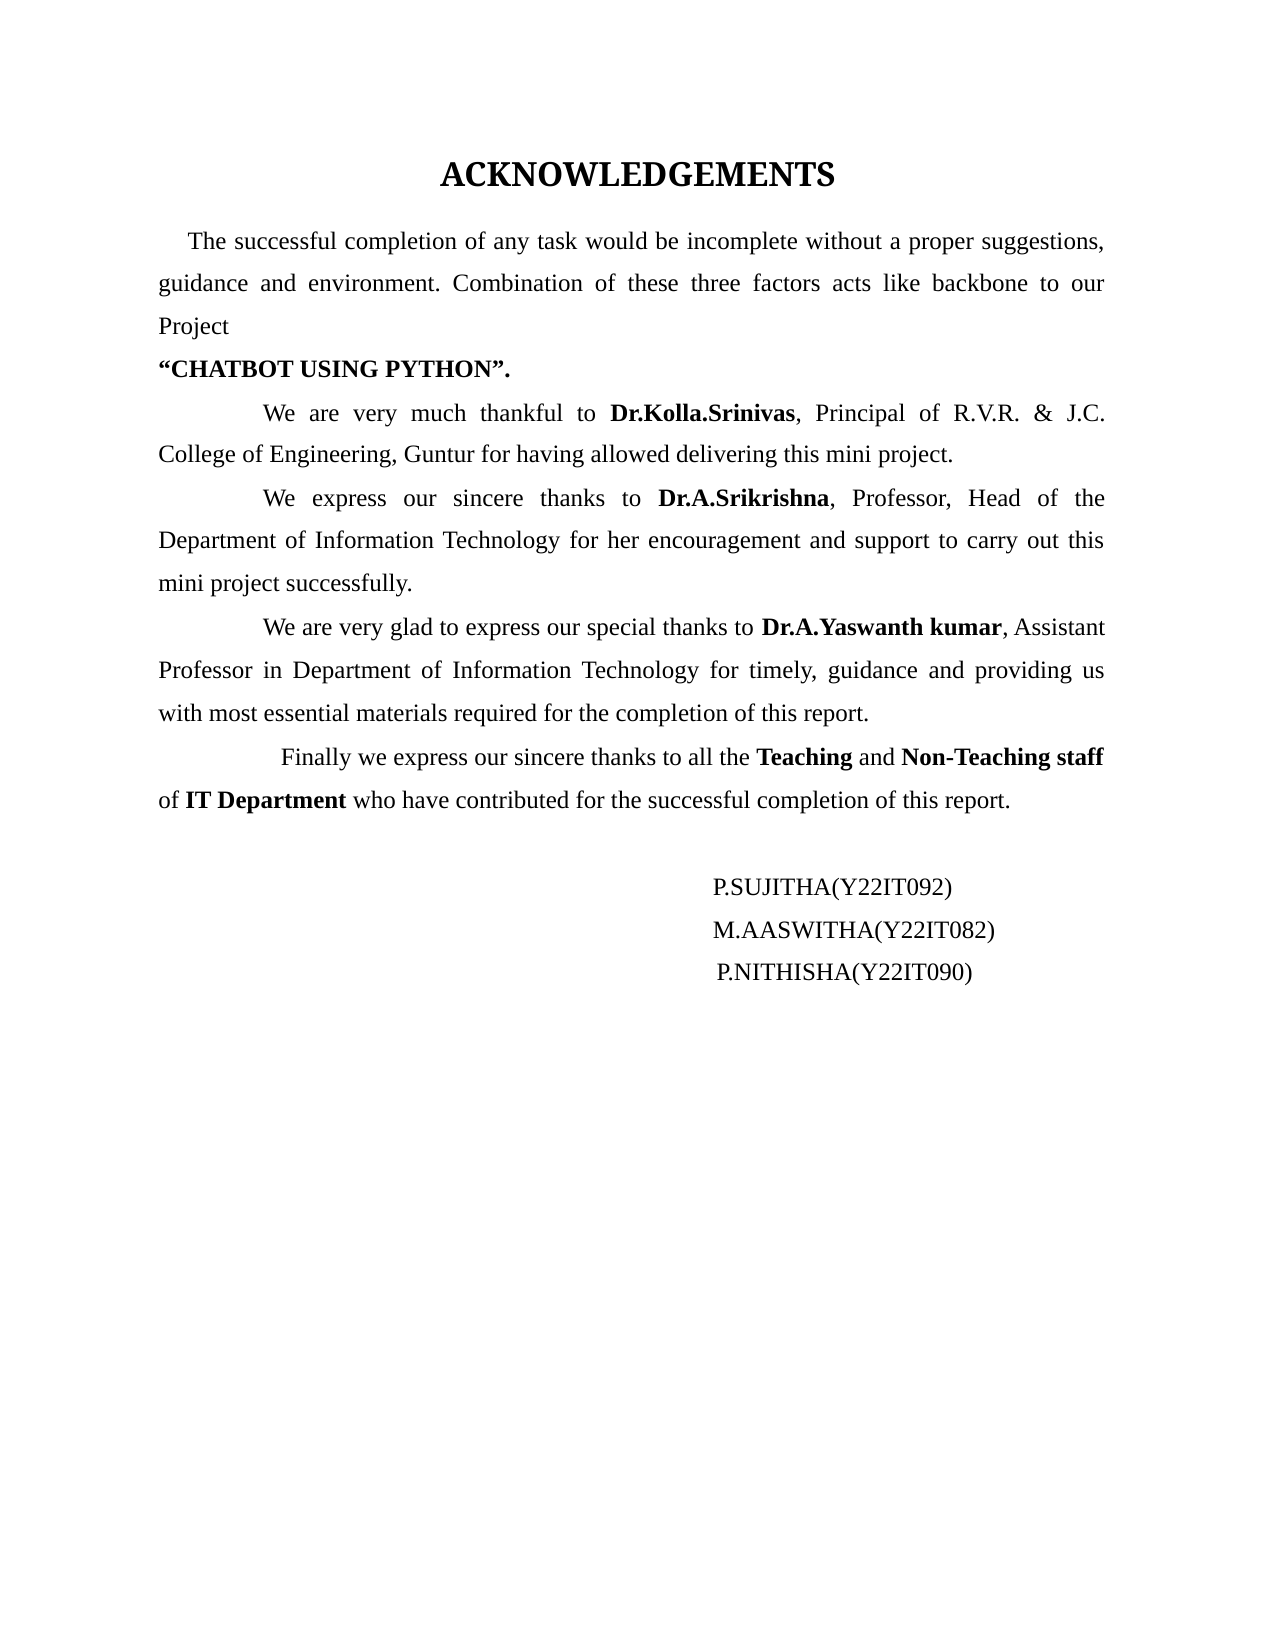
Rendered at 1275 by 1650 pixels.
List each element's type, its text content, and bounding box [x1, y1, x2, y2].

text P.NITHISHA(Y22IT090) [98, 957, 1035, 986]
text of IT Department who have contributed for the successful completion of this report. [158, 785, 1106, 813]
text “CHATBOT USING PYTHON”. [158, 354, 1106, 383]
text The successful completion of any task would be incomplete without a proper suggestions, guidance and environment. Combination of these three factors acts like backbone to our Project [158, 226, 1106, 339]
text We express our sincere thanks to Dr.A.Srikrishna, Professor, Head of the Department of Information Technology for her encouragement and support to carry out this mini project successfully. [158, 483, 1105, 597]
text P.SUJITHA(Y22IT092) [713, 872, 1106, 901]
subtitle ACKNOWLEDGEMENTS [170, 151, 1106, 196]
text We are very much thankful to Dr.Kolla.Srinivas, Principal of R.V.R. & J.C. College of Engineering, Guntur for having allowed delivering this mini project. [158, 398, 1106, 468]
text Finally we express our sincere thanks to all the Teaching and Non-Teaching staff [98, 742, 1104, 771]
text We are very glad to express our special thanks to Dr.A.Yaswanth kumar, Assistant Professor in Department of Information Technology for timely, guidance and providing us with most essential materials required for the completion of this report. [158, 612, 1105, 727]
text M.AASWITHA(Y22IT082) [713, 915, 1106, 943]
